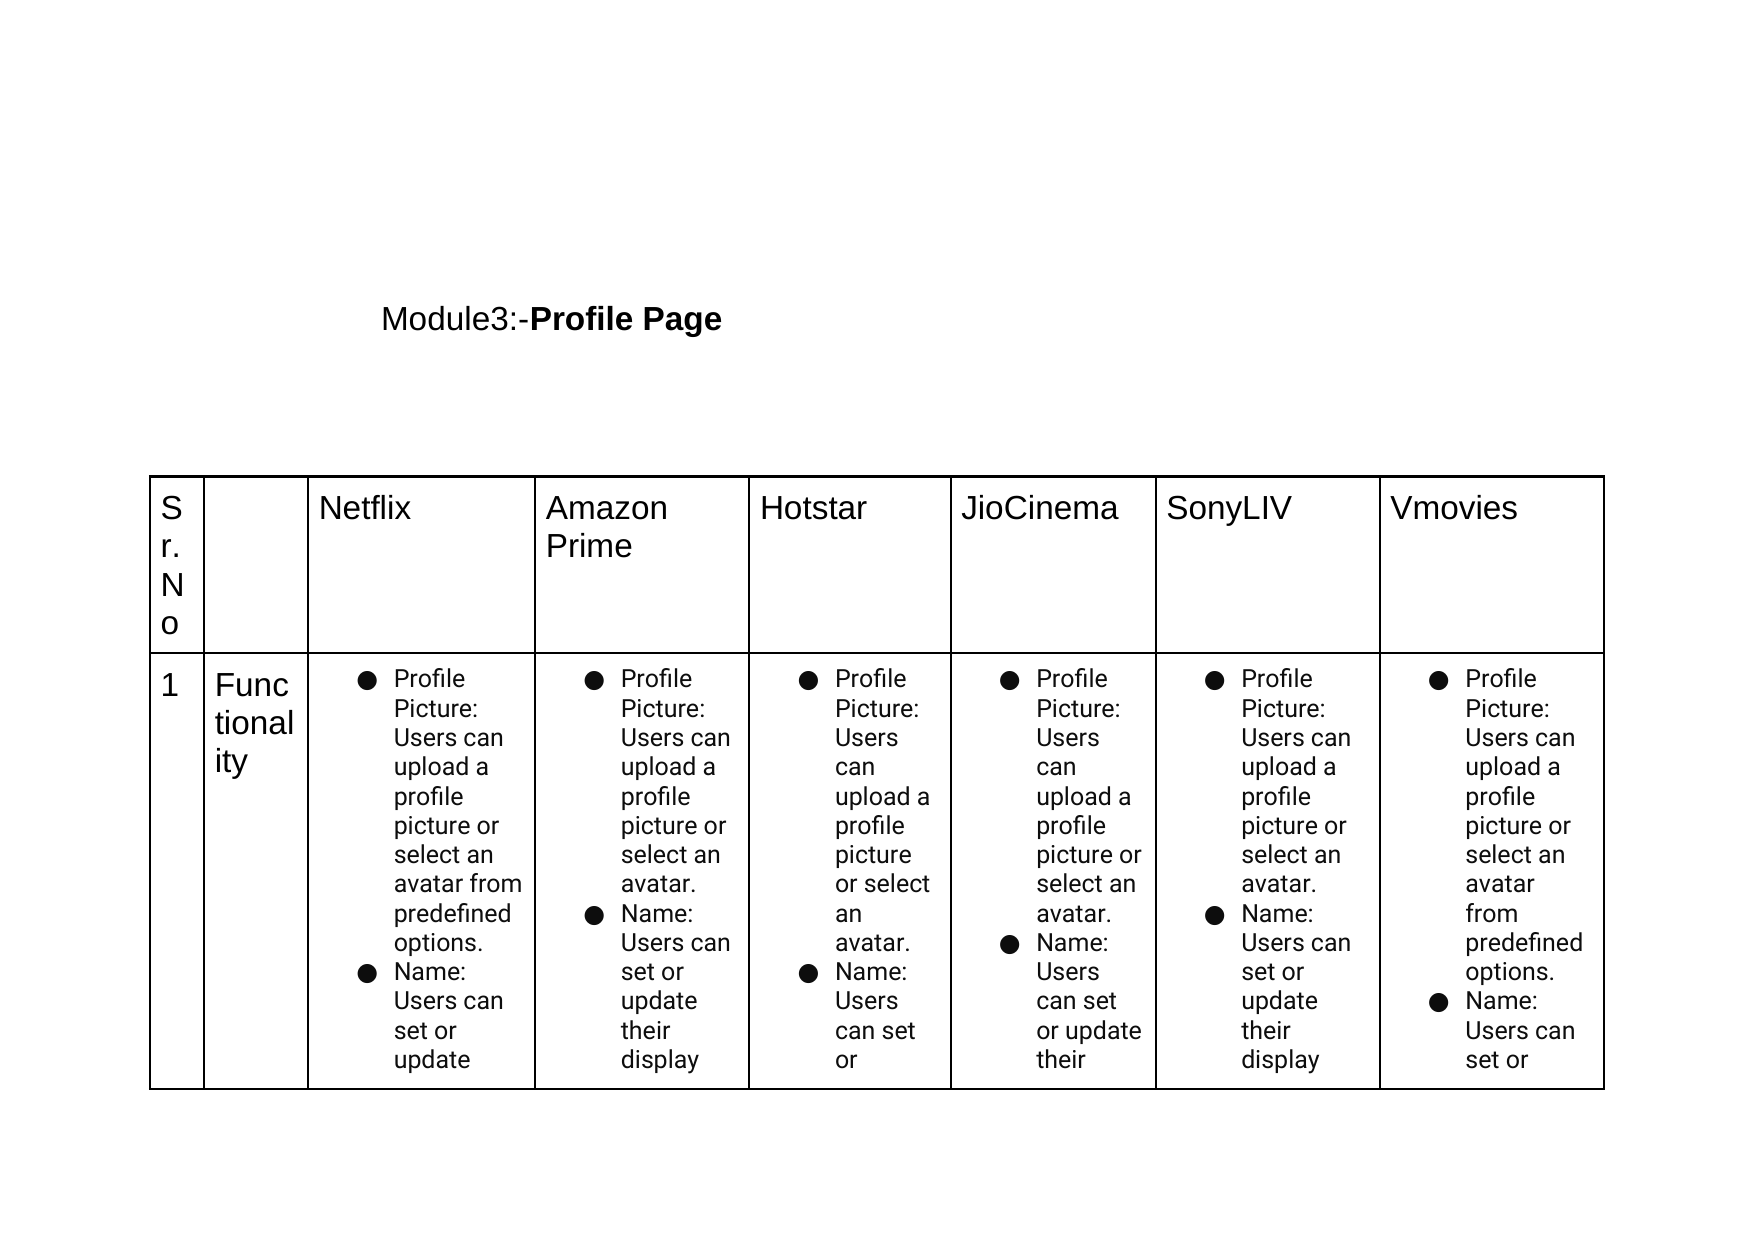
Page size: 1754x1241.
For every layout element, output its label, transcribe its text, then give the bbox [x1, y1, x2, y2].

table_cell Functionality [205, 654, 307, 1088]
table_header Hotstar [750, 478, 950, 652]
table_header [205, 478, 307, 652]
table_header JioCinema [952, 478, 1155, 652]
table_header Vmovies [1381, 478, 1603, 652]
table_header Sr.No [151, 478, 203, 652]
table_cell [1381, 654, 1603, 1088]
table_cell 1 [151, 654, 203, 1088]
table_header SonyLIV [1157, 478, 1379, 652]
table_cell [952, 654, 1155, 1088]
text Module3:-Profile Page [150, 299, 1604, 337]
table_header Amazon Prime [536, 478, 748, 652]
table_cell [536, 654, 748, 1088]
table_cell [750, 654, 950, 1088]
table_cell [1157, 654, 1379, 1088]
table_header Netflix [309, 478, 534, 652]
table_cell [309, 654, 534, 1088]
